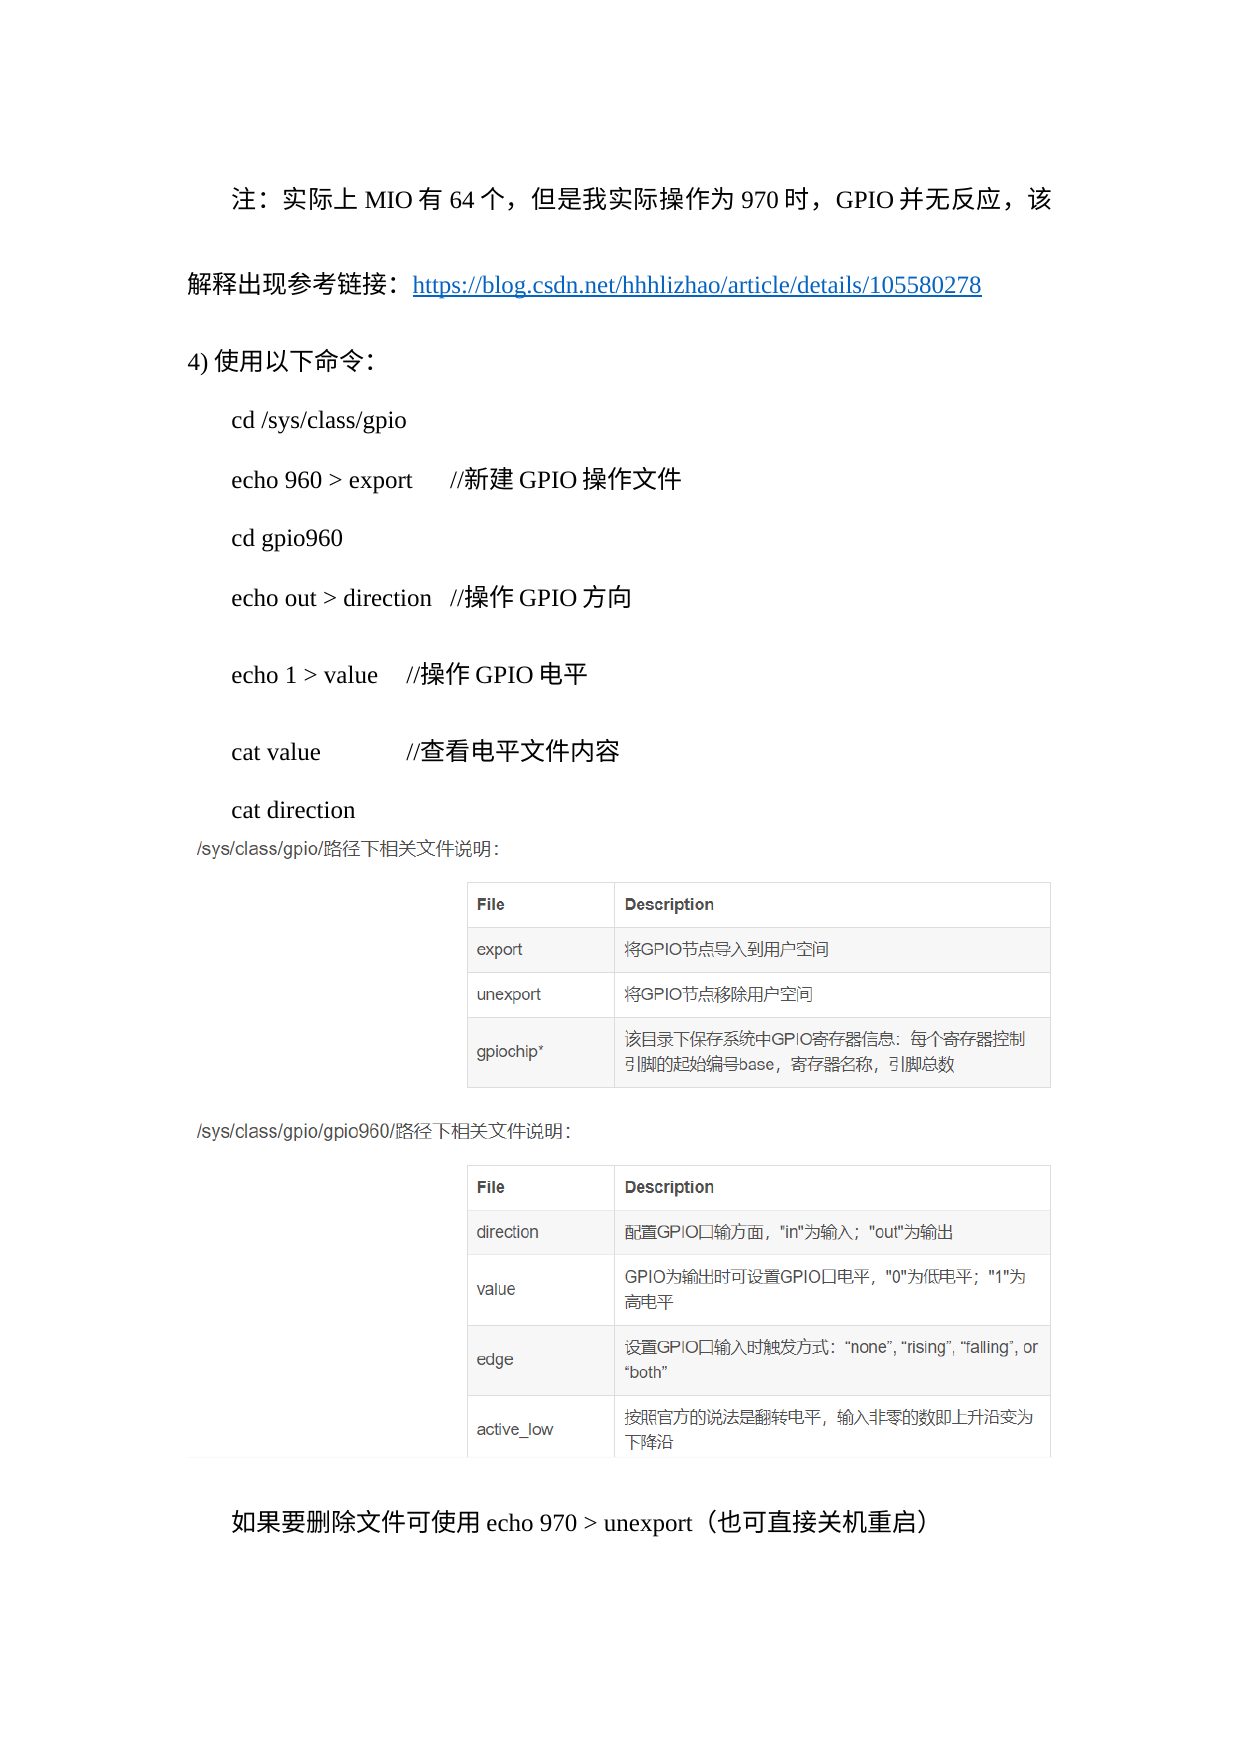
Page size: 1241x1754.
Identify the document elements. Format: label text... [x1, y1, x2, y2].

text cat value //查看电平文件内容 [187, 716, 1053, 784]
text cat direction [187, 793, 1053, 827]
text echo 1 > value //操作GPIO电平 [187, 639, 1053, 707]
text 如果要删除文件可使用echo 970 > unexport（也可直接关机重启） [187, 1486, 1053, 1554]
text 注：实际上MIO有64个，但是我实际操作为970时，GPIO并无反应，该解释出现参考链接：https://blog.csdn.net/hhhlizhao/article/details/105580278 [187, 164, 1053, 317]
text 4) 使用以下命令： [187, 326, 1053, 394]
text echo 960 > export //新建GPIO操作文件 [187, 444, 1053, 512]
text echo out > direction //操作GPIO方向 [187, 562, 1053, 630]
picture [187, 834, 1053, 1458]
text cd gpio960 [187, 521, 1053, 555]
text cd /sys/class/gpio [187, 403, 1053, 437]
